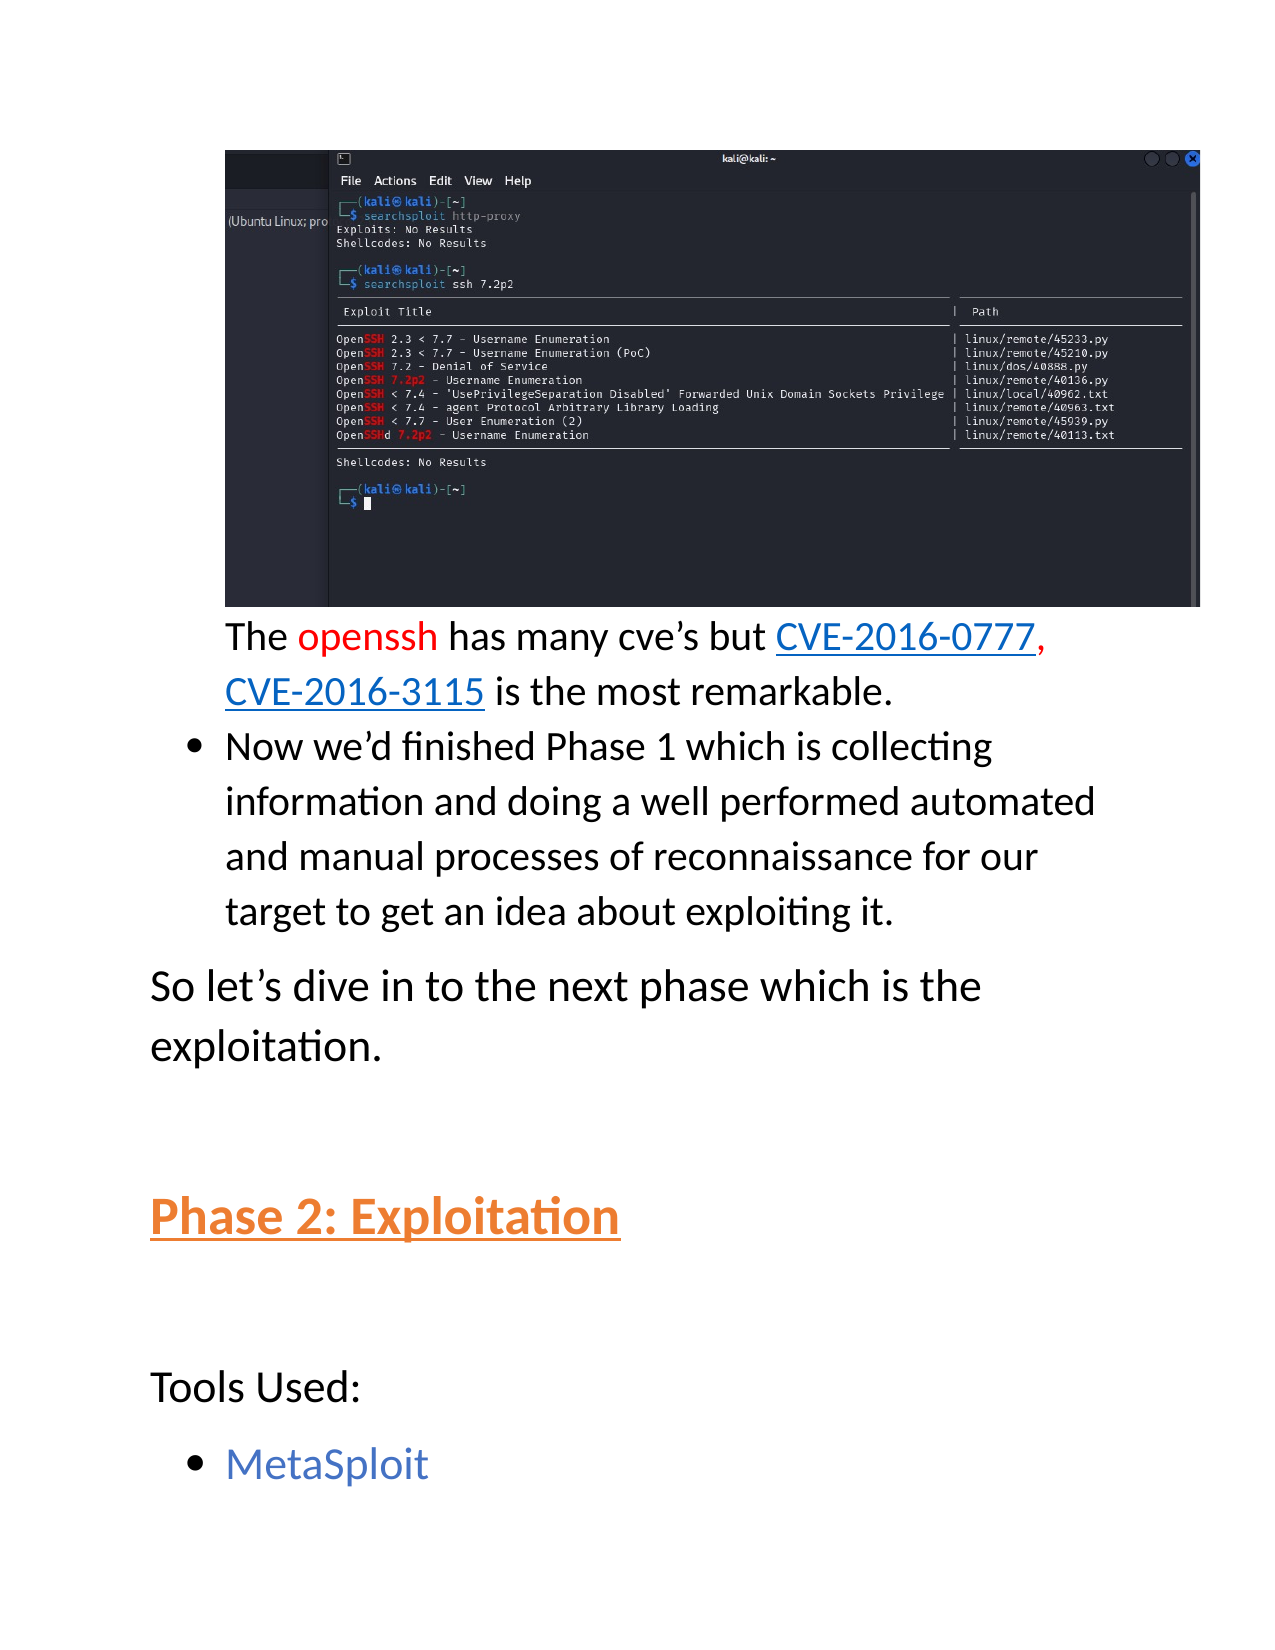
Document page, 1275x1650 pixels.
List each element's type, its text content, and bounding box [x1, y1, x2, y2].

text Phase 2: Exploitation [150, 1182, 1125, 1248]
text So let’s dive in to the next phase which is the exploitation. [150, 956, 1125, 1073]
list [187, 150, 1125, 716]
list MetaSploit [187, 1435, 1125, 1491]
list Now we’d finished Phase 1 which is collecting information and doing a well performed automated and manual processes of reconnaissance for our target to get an idea about exploiting it. [187, 720, 1125, 936]
picture [225, 150, 1200, 607]
text Tools Used: [150, 1358, 1125, 1414]
